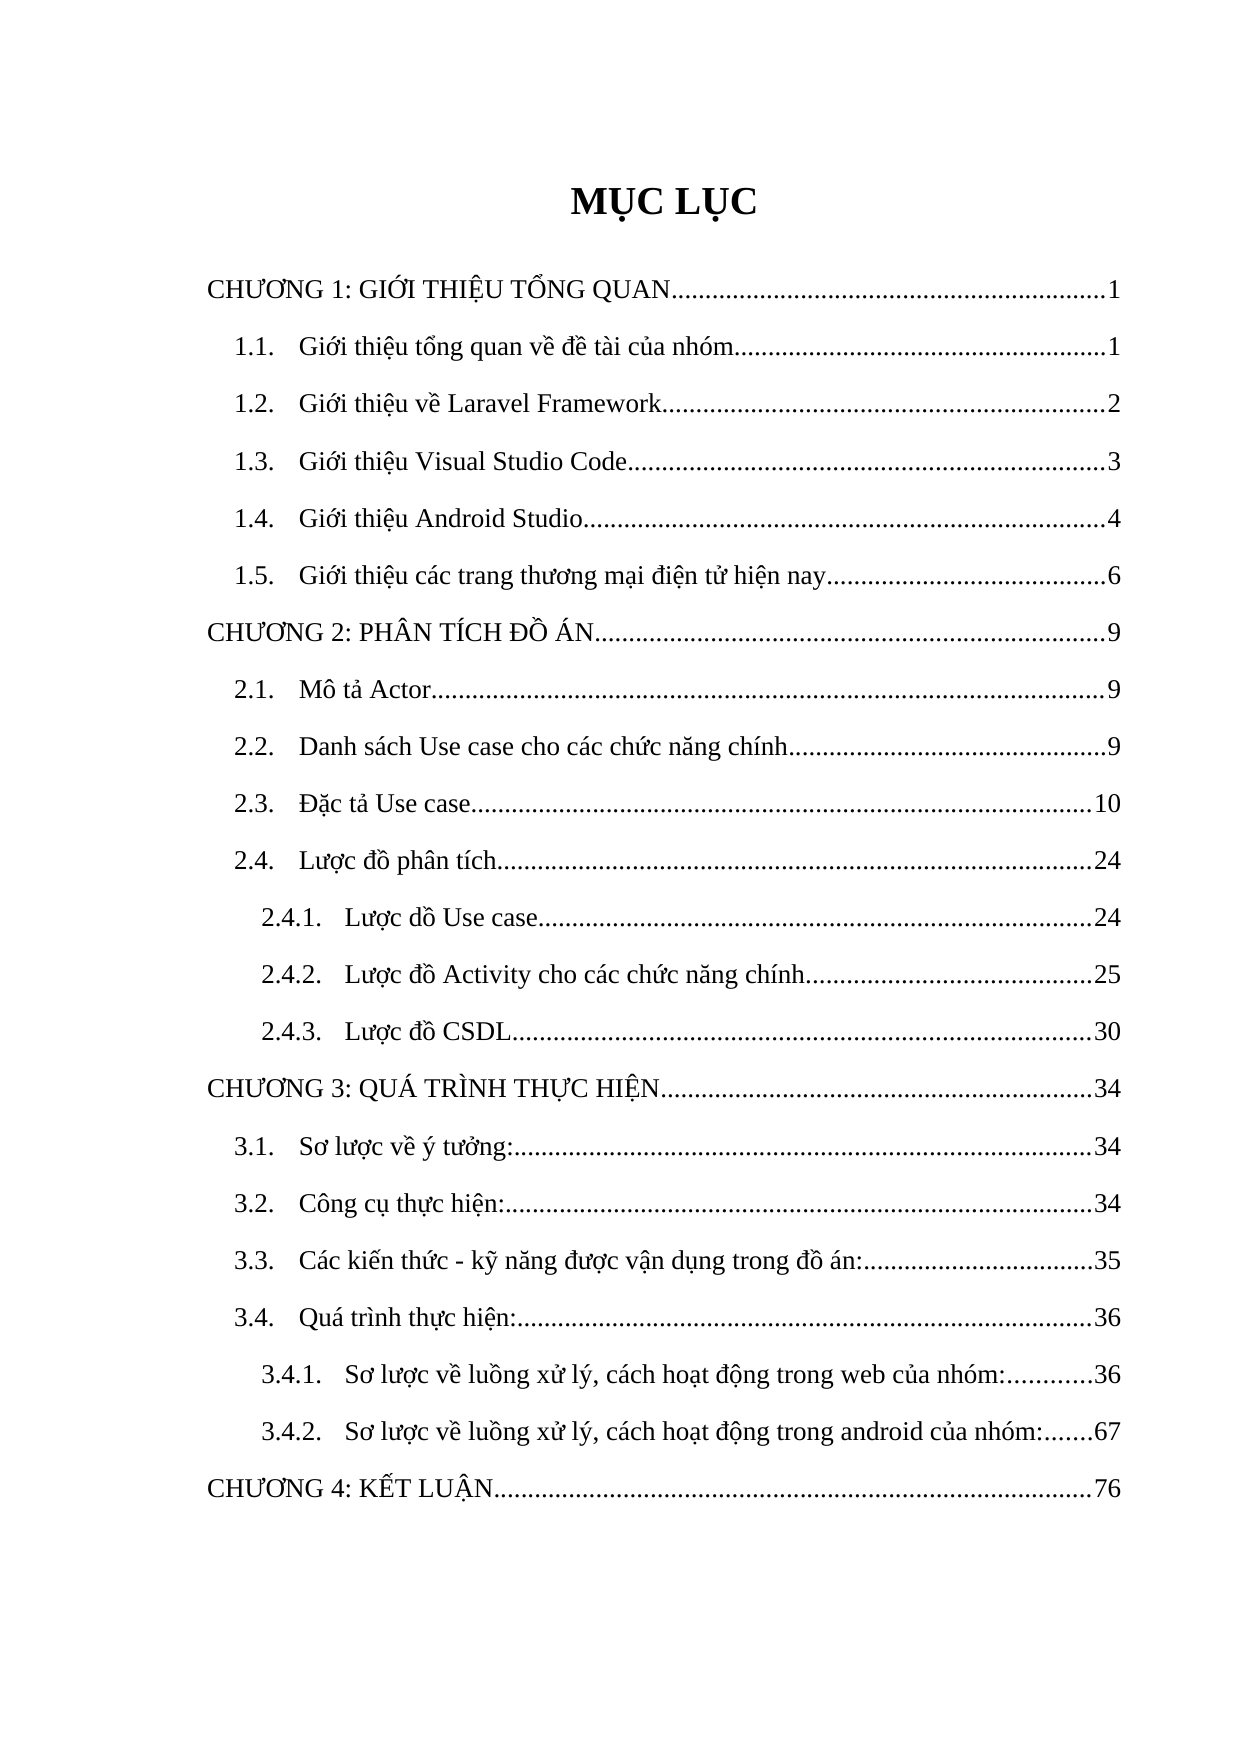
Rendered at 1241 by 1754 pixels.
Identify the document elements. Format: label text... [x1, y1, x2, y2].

text 3.2. Công cụ thực hiện: 34 [234, 1187, 1122, 1218]
text 2.4.3. Lược đồ CSDL 30 [261, 1016, 1122, 1047]
text 3.4.2. Sơ lược về luồng xử lý, cách hoạt động trong android của nhóm: 67 [261, 1415, 1122, 1446]
text 3.1. Sơ lược về ý tưởng: 34 [234, 1130, 1122, 1161]
text 2.4. Lược đồ phân tích 24 [234, 844, 1122, 875]
text 3.4.1. Sơ lược về luồng xử lý, cách hoạt động trong web của nhóm: 36 [261, 1358, 1122, 1389]
text 1.1. Giới thiệu tổng quan về đề tài của nhóm 1 [234, 331, 1122, 362]
text CHƯƠNG 2: PHÂN TÍCH ĐỒ ÁN 9 [207, 616, 1122, 647]
text 2.3. Đặc tả Use case 10 [234, 787, 1122, 818]
text 2.4.1. Lược dồ Use case 24 [261, 901, 1122, 932]
text 1.5. Giới thiệu các trang thương mại điện tử hiện nay 6 [234, 559, 1122, 590]
subtitle MỤC LỤC [207, 177, 1122, 223]
text 3.3. Các kiến thức - kỹ năng được vận dụng trong đồ án: 35 [234, 1244, 1122, 1275]
text 2.2. Danh sách Use case cho các chức năng chính 9 [234, 730, 1122, 761]
text 1.2. Giới thiệu về Laravel Framework 2 [234, 388, 1122, 419]
text CHƯƠNG 3: QUÁ TRÌNH THỰC HIỆN 34 [207, 1073, 1122, 1104]
text 1.4. Giới thiệu Android Studio 4 [234, 502, 1122, 533]
text 2.4.2. Lược đồ Activity cho các chức năng chính 25 [261, 958, 1122, 989]
text 2.1. Mô tả Actor 9 [234, 673, 1122, 704]
text CHƯƠNG 4: KẾT LUẬN 76 [207, 1472, 1122, 1503]
text 1.3. Giới thiệu Visual Studio Code 3 [234, 445, 1122, 476]
text 3.4. Quá trình thực hiện: 36 [234, 1301, 1122, 1332]
text CHƯƠNG 1: GIỚI THIỆU TỔNG QUAN 1 [207, 273, 1122, 304]
